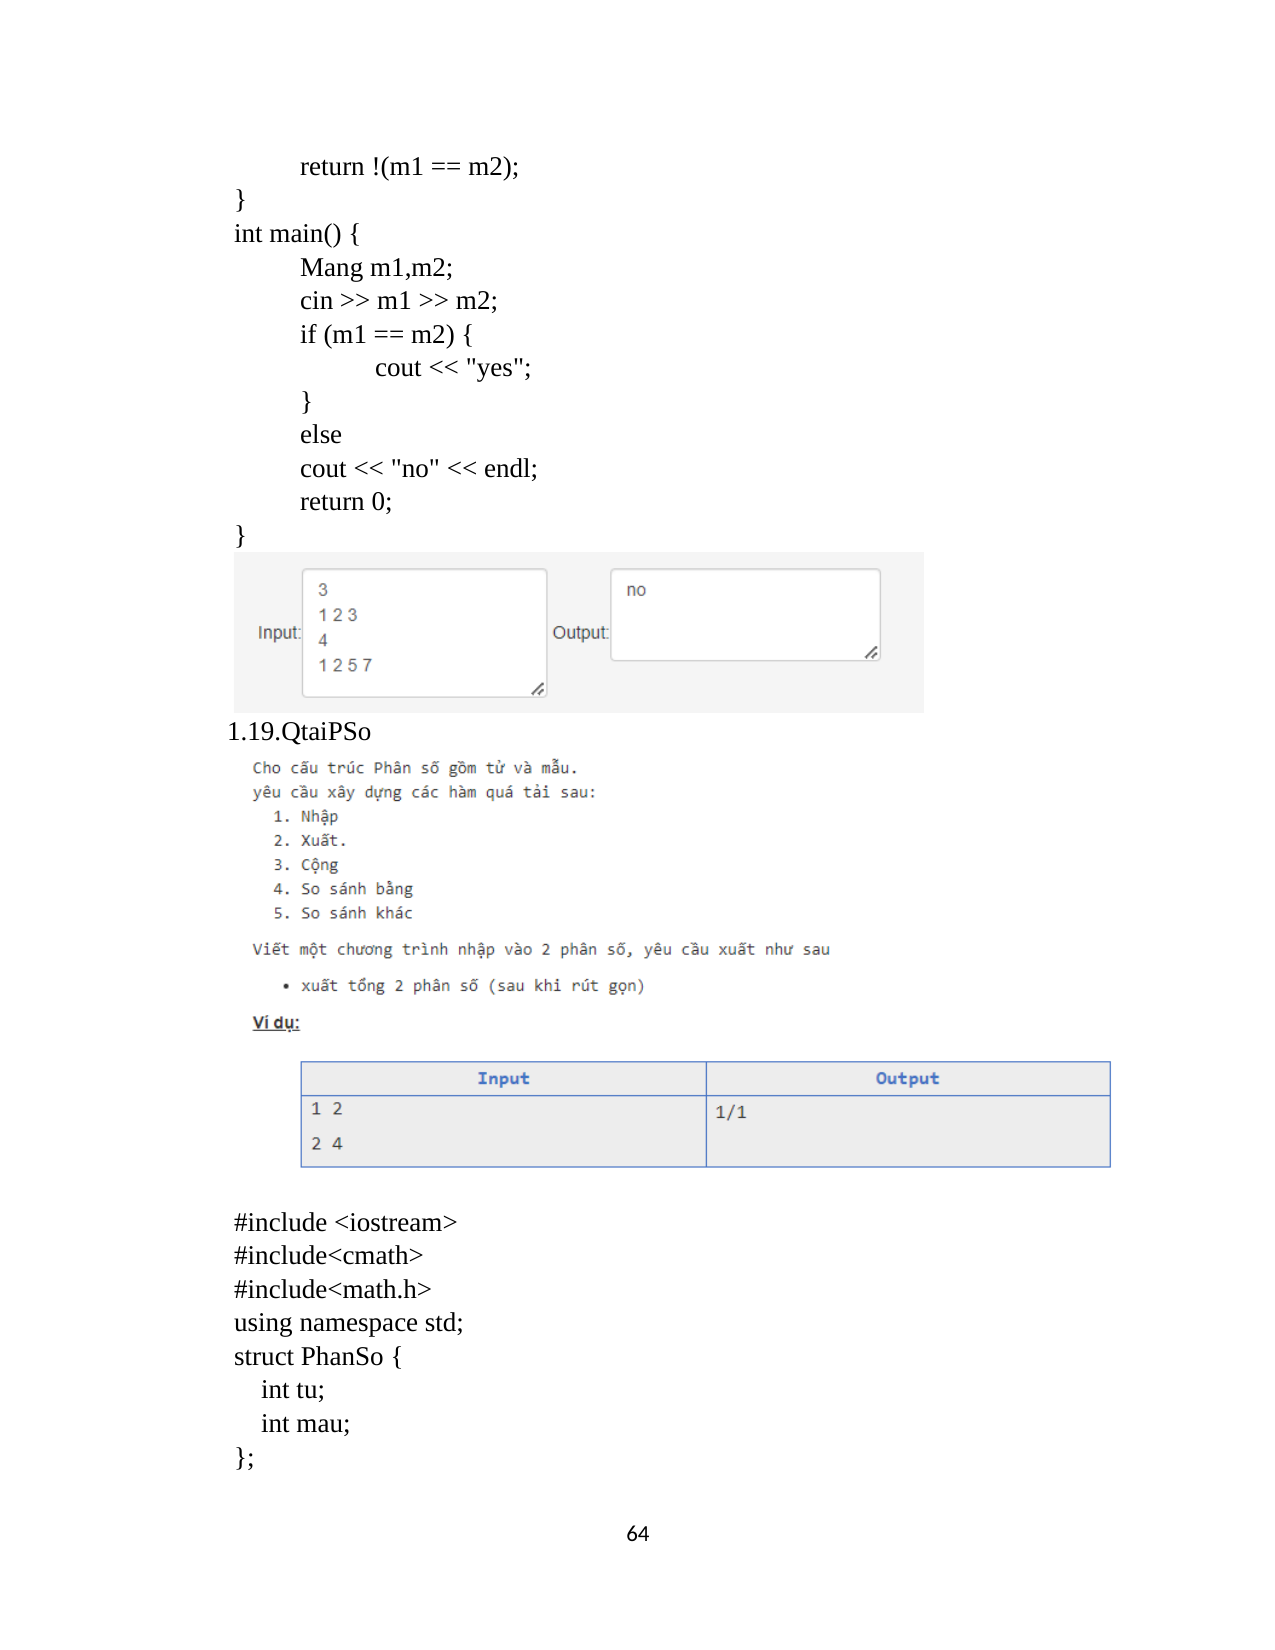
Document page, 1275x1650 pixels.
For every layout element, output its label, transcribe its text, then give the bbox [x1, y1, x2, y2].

list if (m1 == m2) { [234, 318, 1125, 349]
list } [234, 519, 1125, 550]
list #include<math.h> [234, 1273, 1125, 1304]
list int main() { [234, 217, 1125, 248]
picture [233, 552, 924, 713]
list } [234, 385, 1125, 416]
list QtaiPSo [227, 715, 1125, 746]
list cout << "yes"; [234, 351, 1125, 382]
list int tu; [234, 1374, 1125, 1405]
list return 0; [234, 485, 1125, 517]
list } [234, 183, 1125, 215]
list }; [234, 1441, 1125, 1472]
list cin >> m1 >> m2; [234, 284, 1125, 315]
list cout << "no" << endl; [234, 452, 1125, 483]
list using namespace std; [234, 1307, 1125, 1338]
list #include<cmath> [234, 1239, 1125, 1271]
list int mau; [234, 1407, 1125, 1438]
list #include <iostream> [234, 1206, 1125, 1237]
list struct PhanSo { [234, 1340, 1125, 1371]
list return !(m1 == m2); [234, 150, 1125, 181]
picture [233, 748, 1209, 1204]
list Mang m1,m2; [234, 251, 1125, 282]
list else [234, 418, 1125, 449]
